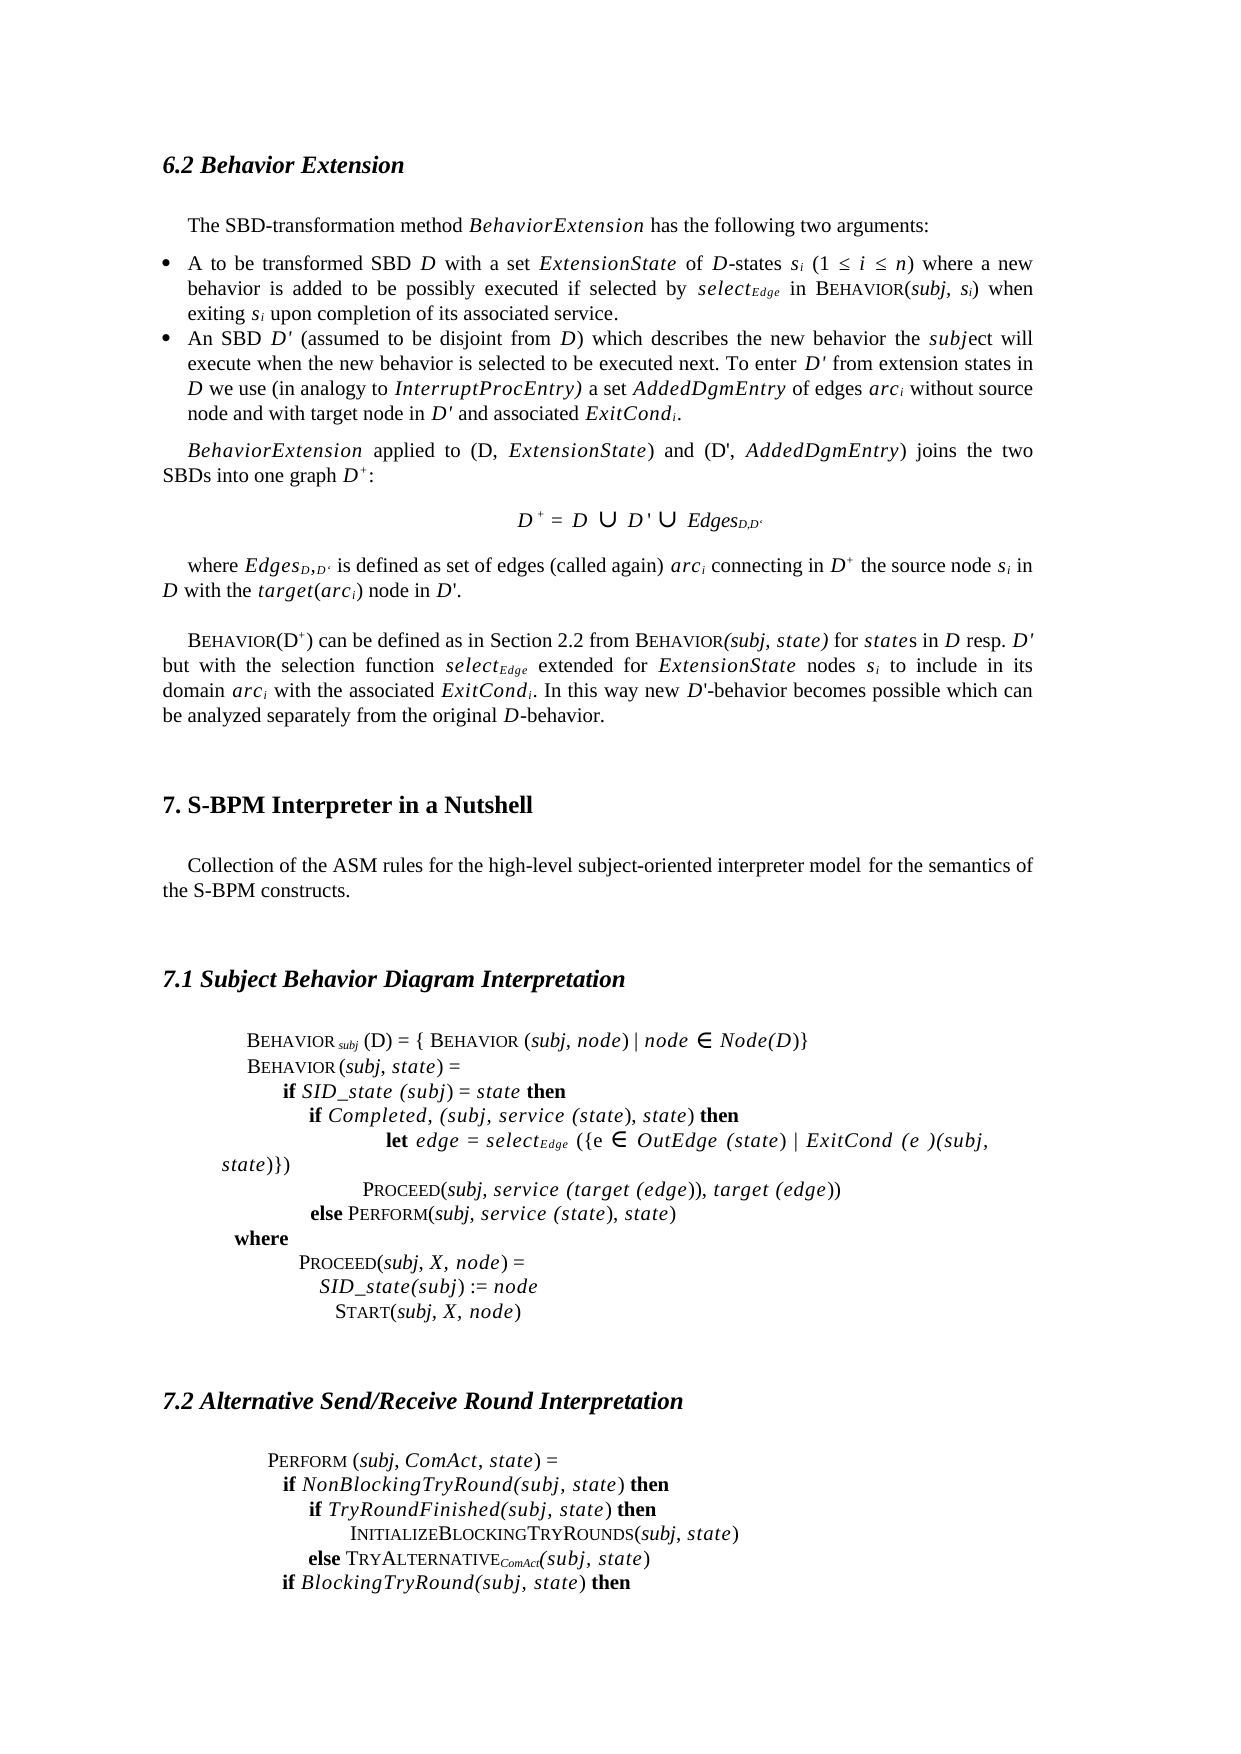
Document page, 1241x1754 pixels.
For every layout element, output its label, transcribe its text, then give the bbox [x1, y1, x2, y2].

text where EdgesD,D‘ is defined as set of edges (called again) arci connecting in D+ the source node si in D with the target(arci) node in D'. [162, 552, 1033, 602]
text Perform (subj, ComAct, state) = [222, 1448, 1033, 1472]
text Collection of the ASM rules for the high-level subject-oriented interpreter model for the semantics of the S-BPM constructs. [162, 852, 1033, 902]
text else Perform(subj, service (state), state) [236, 1201, 1033, 1225]
text Behavior(D+) can be defined as in Section 2.2 from Behavior(subj, state) for states in D resp. D' but with the selection function selectEdge extended for ExtensionState nodes si to include in its domain arci with the associated ExitCondi. In this way new D'-behavior becomes possible which can be analyzed separately from the original D-behavior. [162, 627, 1033, 727]
text else TryAlternativeComAct(subj, state) [222, 1546, 810, 1570]
text Proceed(subj, X, node) = [222, 1250, 915, 1274]
text SID_state(subj) := node [222, 1274, 915, 1299]
text An SBD D' (assumed to be disjoint from D) which describes the new behavior the subject will execute when the new behavior is selected to be executed next. To enter D' from extension states in D we use (in analogy to InterruptProcEntry) a set AddedDgmEntry of edges arci without source node and with target node in D' and associated ExitCondi. [162, 324, 1033, 424]
text BehaviorExtension applied to (D, ExtensionState) and (D', AddedDgmEntry) joins the two SBDs into one graph D+: [162, 437, 1033, 487]
text InitializeBlockingTryRounds(subj, state) [222, 1521, 810, 1546]
subtitle 6.2 Behavior Extension [162, 150, 1033, 179]
text The SBD-transformation method BehaviorExtension has the following two arguments: [162, 212, 1033, 237]
text Proceed(subj, service (target (edge)), target (edge)) [236, 1176, 1033, 1201]
subtitle 7.2 Alternative Send/Receive Round Interpretation [162, 1386, 1033, 1414]
text if TryRoundFinished(subj, state) then [222, 1497, 1033, 1521]
text if NonBlockingTryRound(subj, state) then [222, 1472, 1033, 1497]
text Behavior (subj, state) = [222, 1054, 1033, 1078]
text where [162, 1225, 1033, 1250]
text D+ = D D' EdgesD,D‘ [222, 506, 1033, 533]
text Start(subj, X, node) [222, 1299, 915, 1323]
subtitle 7. S-BPM Interpreter in a Nutshell [162, 790, 1033, 818]
text let edge = selectEdge ({e OutEdge (state) | ExitCond (e )(subj, state)}) [222, 1127, 989, 1176]
text if SID_state (subj) = state then [222, 1078, 1033, 1103]
text A to be transformed SBD D with a set ExtensionState of D-states si (1 ≤ i ≤ n) where a new behavior is added to be possibly executed if selected by selectEdge in Behavior(subj, si) when exiting si upon completion of its associated service. [162, 249, 1033, 324]
text if BlockingTryRound(subj, state) then [222, 1570, 810, 1595]
text Behavior subj (D) = { Behavior (subj, node) | node Node(D)} [222, 1026, 1033, 1054]
text if Completed, (subj, service (state), state) then [222, 1103, 989, 1127]
subtitle 7.1 Subject Behavior Diagram Interpretation [162, 964, 1033, 993]
